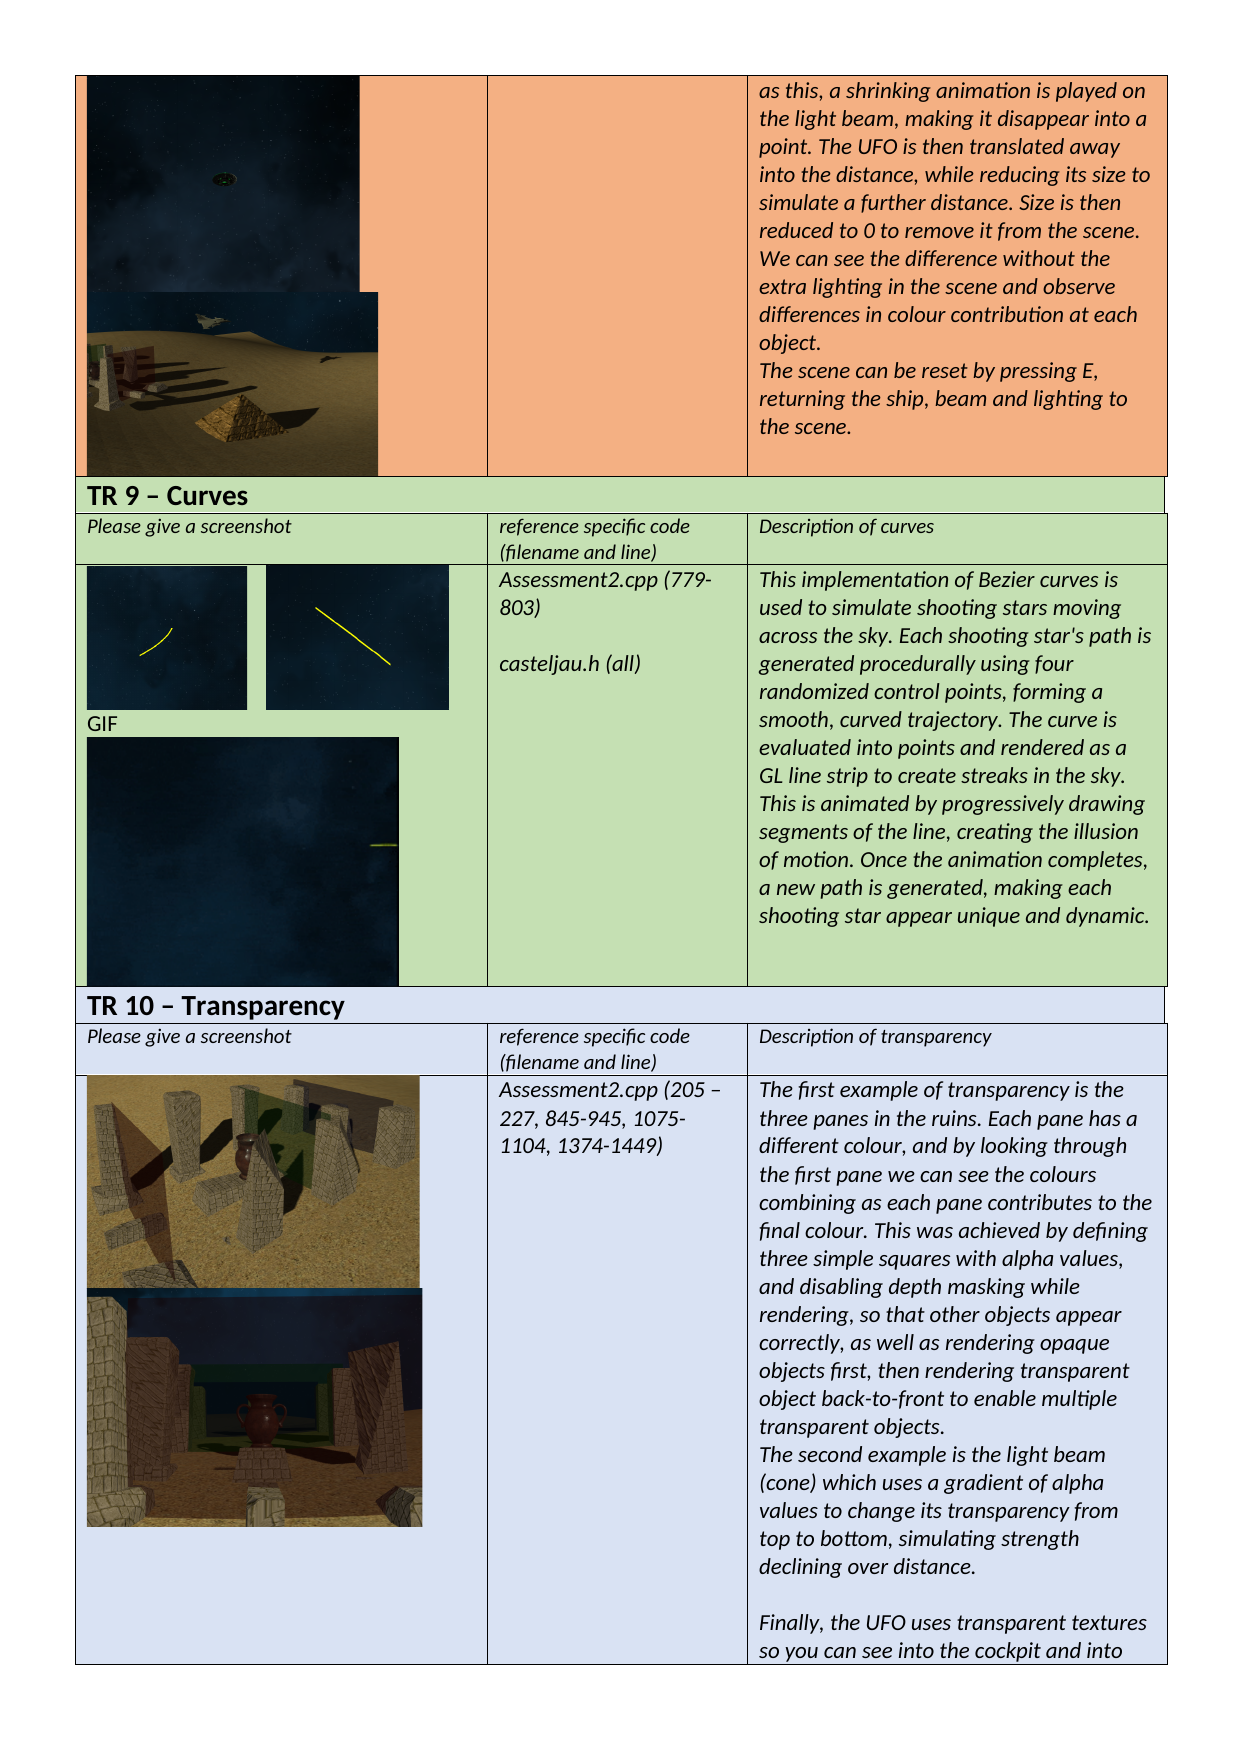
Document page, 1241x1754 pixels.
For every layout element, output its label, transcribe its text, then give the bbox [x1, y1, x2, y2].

table_cell GIF [76, 565, 487, 986]
picture [86, 566, 248, 710]
picture [86, 76, 379, 476]
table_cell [748, 1076, 1167, 1664]
table_cell Description of curves [748, 514, 1167, 564]
table_cell TR 10 – Transparency [76, 987, 1164, 1023]
table_cell Description of transparency [748, 1024, 1167, 1074]
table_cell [748, 76, 1167, 476]
table_cell TR 9 – Curves [76, 477, 1164, 512]
picture [86, 1075, 423, 1527]
table_cell [76, 76, 86, 476]
table_cell This implementation of Bezier curves is used to simulate shooting stars moving across the sky. Each shooting star's path is generated procedurally using four randomized control points, forming a smooth, curved trajectory. The curve is evaluated into points and rendered as a GL line strip to create streaks in the sky. This is animated by progressively drawing segments of the line, creating the illusion of motion. Once the animation completes, a new path is generated, making each shooting star appear unique and dynamic. [748, 565, 1167, 986]
table_cell Please give a screenshot [76, 1024, 487, 1074]
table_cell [488, 1076, 747, 1664]
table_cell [488, 76, 747, 476]
picture [266, 565, 449, 710]
table_cell [360, 76, 487, 476]
table_cell Please give a screenshot [76, 514, 487, 564]
table_cell [76, 1076, 487, 1664]
table_cell Assessment2.cpp (779-803) casteljau.h (all) [488, 565, 747, 986]
table_cell reference specific code (filename and line) [488, 514, 747, 564]
picture [86, 737, 399, 987]
table_cell reference specific code (filename and line) [488, 1024, 747, 1074]
